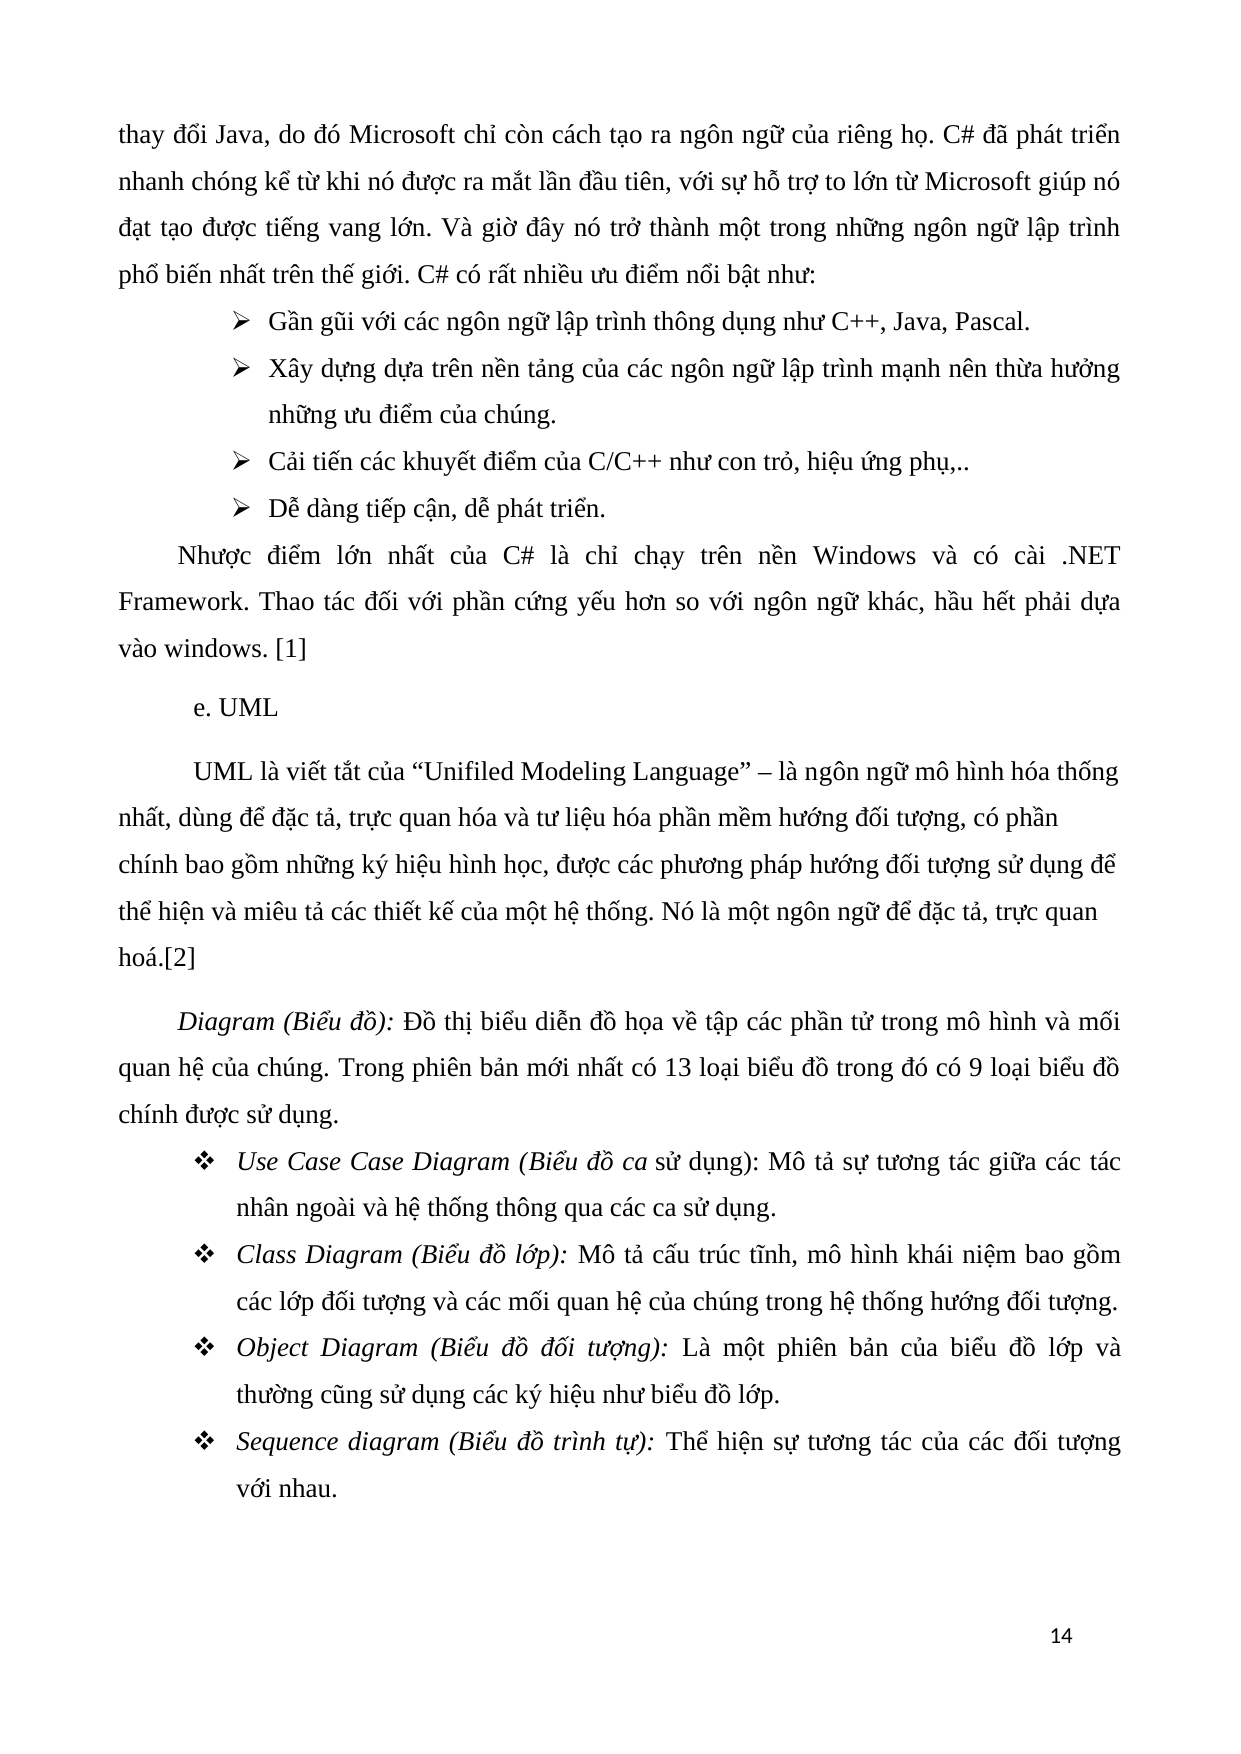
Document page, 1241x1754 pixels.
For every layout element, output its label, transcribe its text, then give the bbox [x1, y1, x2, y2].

list Gần gũi với các ngôn ngữ lập trình thông dụng như C++, Java, Pascal. [231, 305, 1122, 336]
text UML là viết tắt của “Unifiled Modeling Language” – là ngôn ngữ mô hình hóa thống nhất, dùng để đặc tả, trực quan hóa và tư liệu hóa phần mềm hướng đối tượng, có phần chính bao gồm những ký hiệu hình học, được các phương pháp hướng đối tượng sử dụng để thể hiện và miêu tả các thiết kế của một hệ thống. Nó là một ngôn ngữ để đặc tả, trực quan hoá.[2] [118, 755, 1122, 972]
list Dễ dàng tiếp cận, dễ phát triển. [231, 492, 1122, 523]
list Cải tiến các khuyết điểm của C/C++ như con trỏ, hiệu ứng phụ,.. [231, 445, 1122, 476]
list Sequence diagram (Biểu đồ trình tự): Thể hiện sự tương tác của các đối tượng với nhau. [192, 1425, 1122, 1503]
text e. UML [118, 691, 1122, 722]
list Xây dựng dựa trên nền tảng của các ngôn ngữ lập trình mạnh nên thừa hưởng những ưu điểm của chúng. [231, 352, 1122, 429]
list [118, 118, 1122, 289]
list Diagram (Biểu đồ): Đồ thị biểu diễn đồ họa về tập các phần tử trong mô hình và mối quan hệ của chúng. Trong phiên bản mới nhất có 13 loại biểu đồ trong đó có 9 loại biểu đồ chính được sử dụng. [118, 1082, 1122, 1129]
list Object Diagram (Biểu đồ đối tượng): Là một phiên bản của biểu đồ lớp và thường cũng sử dụng các ký hiệu như biểu đồ lớp. [192, 1332, 1122, 1409]
list Class Diagram (Biểu đồ lớp): Mô tả cấu trúc tĩnh, mô hình khái niệm bao gồm các lớp đối tượng và các mối quan hệ của chúng trong hệ thống hướng đối tượng. [192, 1238, 1122, 1316]
list Use Case Case Diagram (Biểu đồ ca sử dụng): Mô tả sự tương tác giữa các tác nhân ngoài và hệ thống thông qua các ca sử dụng. [192, 1145, 1122, 1223]
list Nhược điểm lớn nhất của C# là chỉ chạy trên nền Windows và có cài .NET Framework. Thao tác đối với phần cứng yếu hơn so với ngôn ngữ khác, hầu hết phải dựa vào windows. [1] [118, 539, 1122, 663]
list Diagram (Biểu đồ): Đồ thị biểu diễn đồ họa về tập các phần tử trong mô hình và mối quan hệ của chúng. Trong phiên bản mới nhất có 13 loại biểu đồ trong đó có 9 loại biểu đồ chính được sử dụng. [118, 1005, 1122, 1051]
